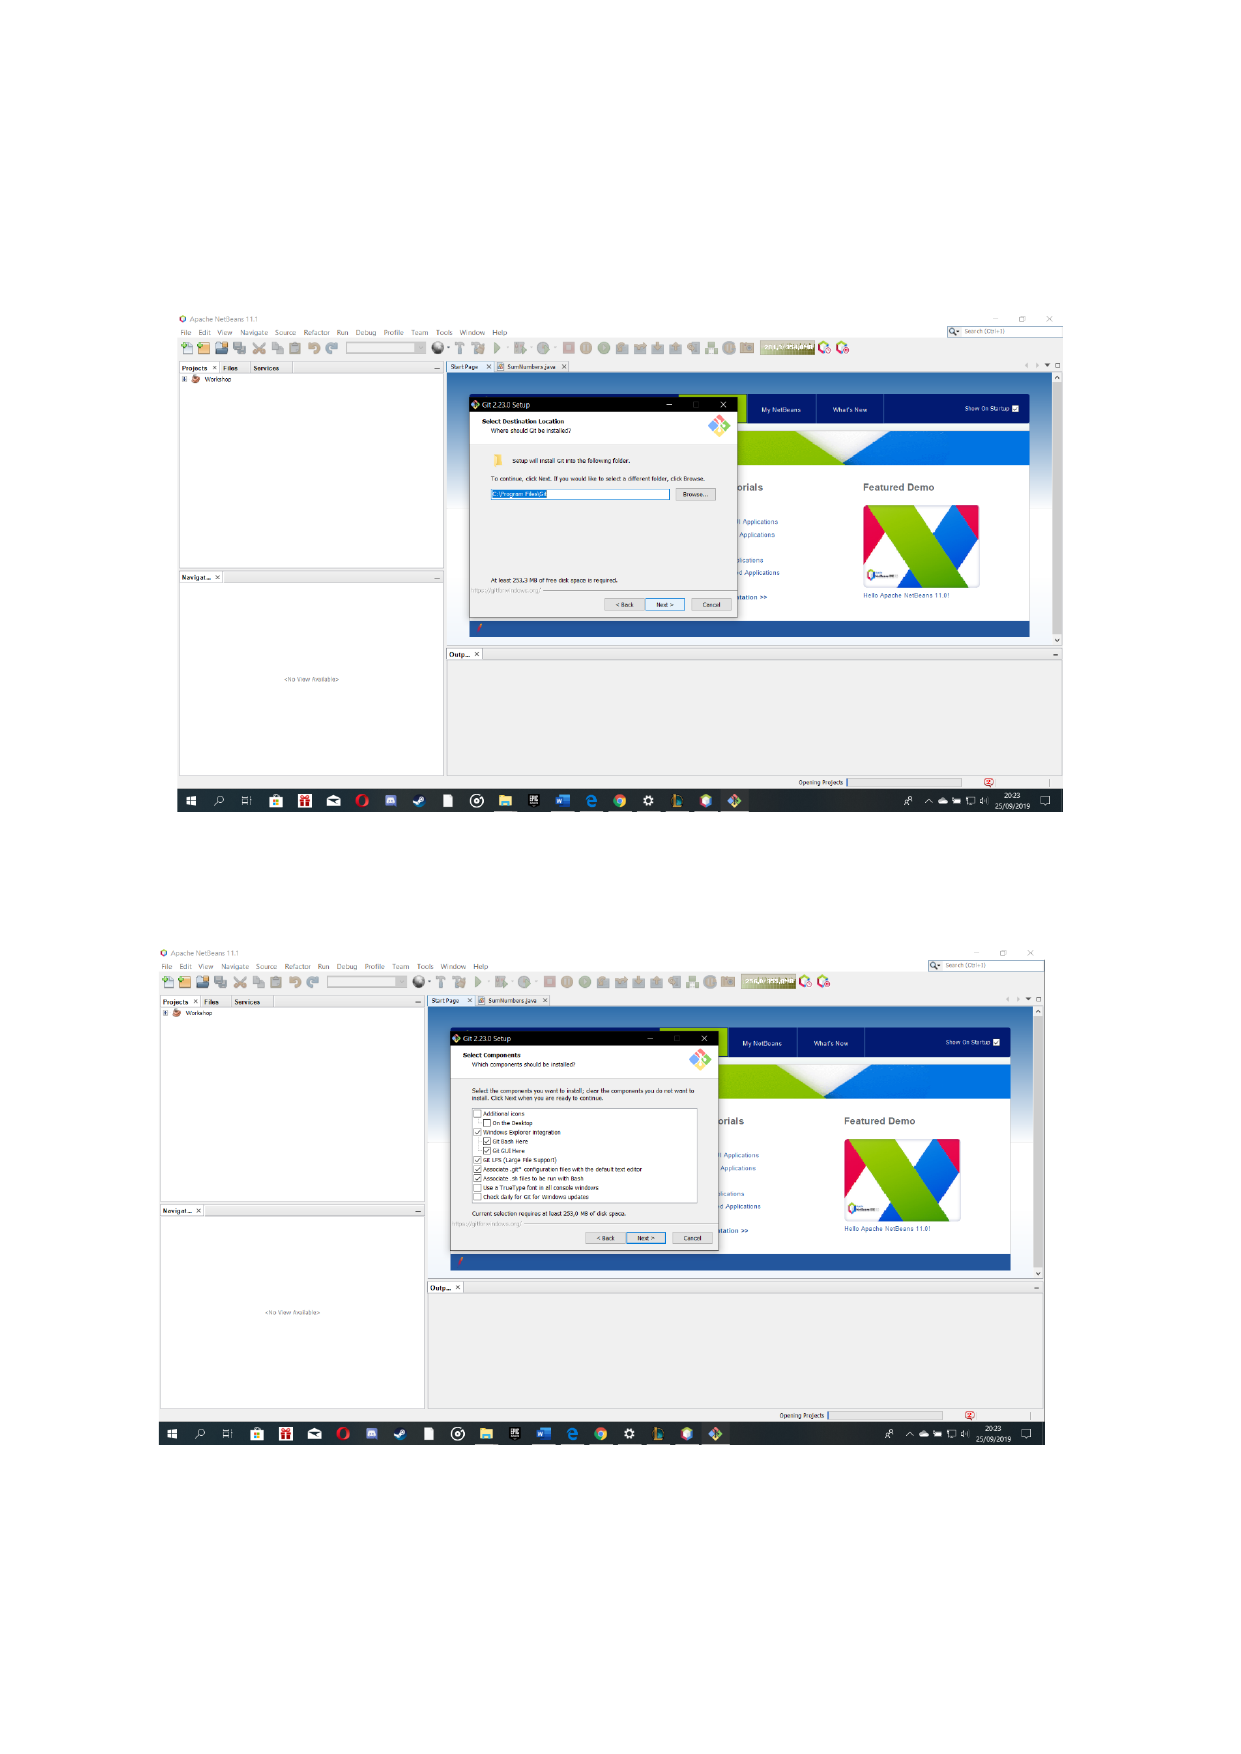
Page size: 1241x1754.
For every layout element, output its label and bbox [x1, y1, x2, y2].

picture [158, 946, 1045, 1445]
picture [177, 312, 1063, 812]
